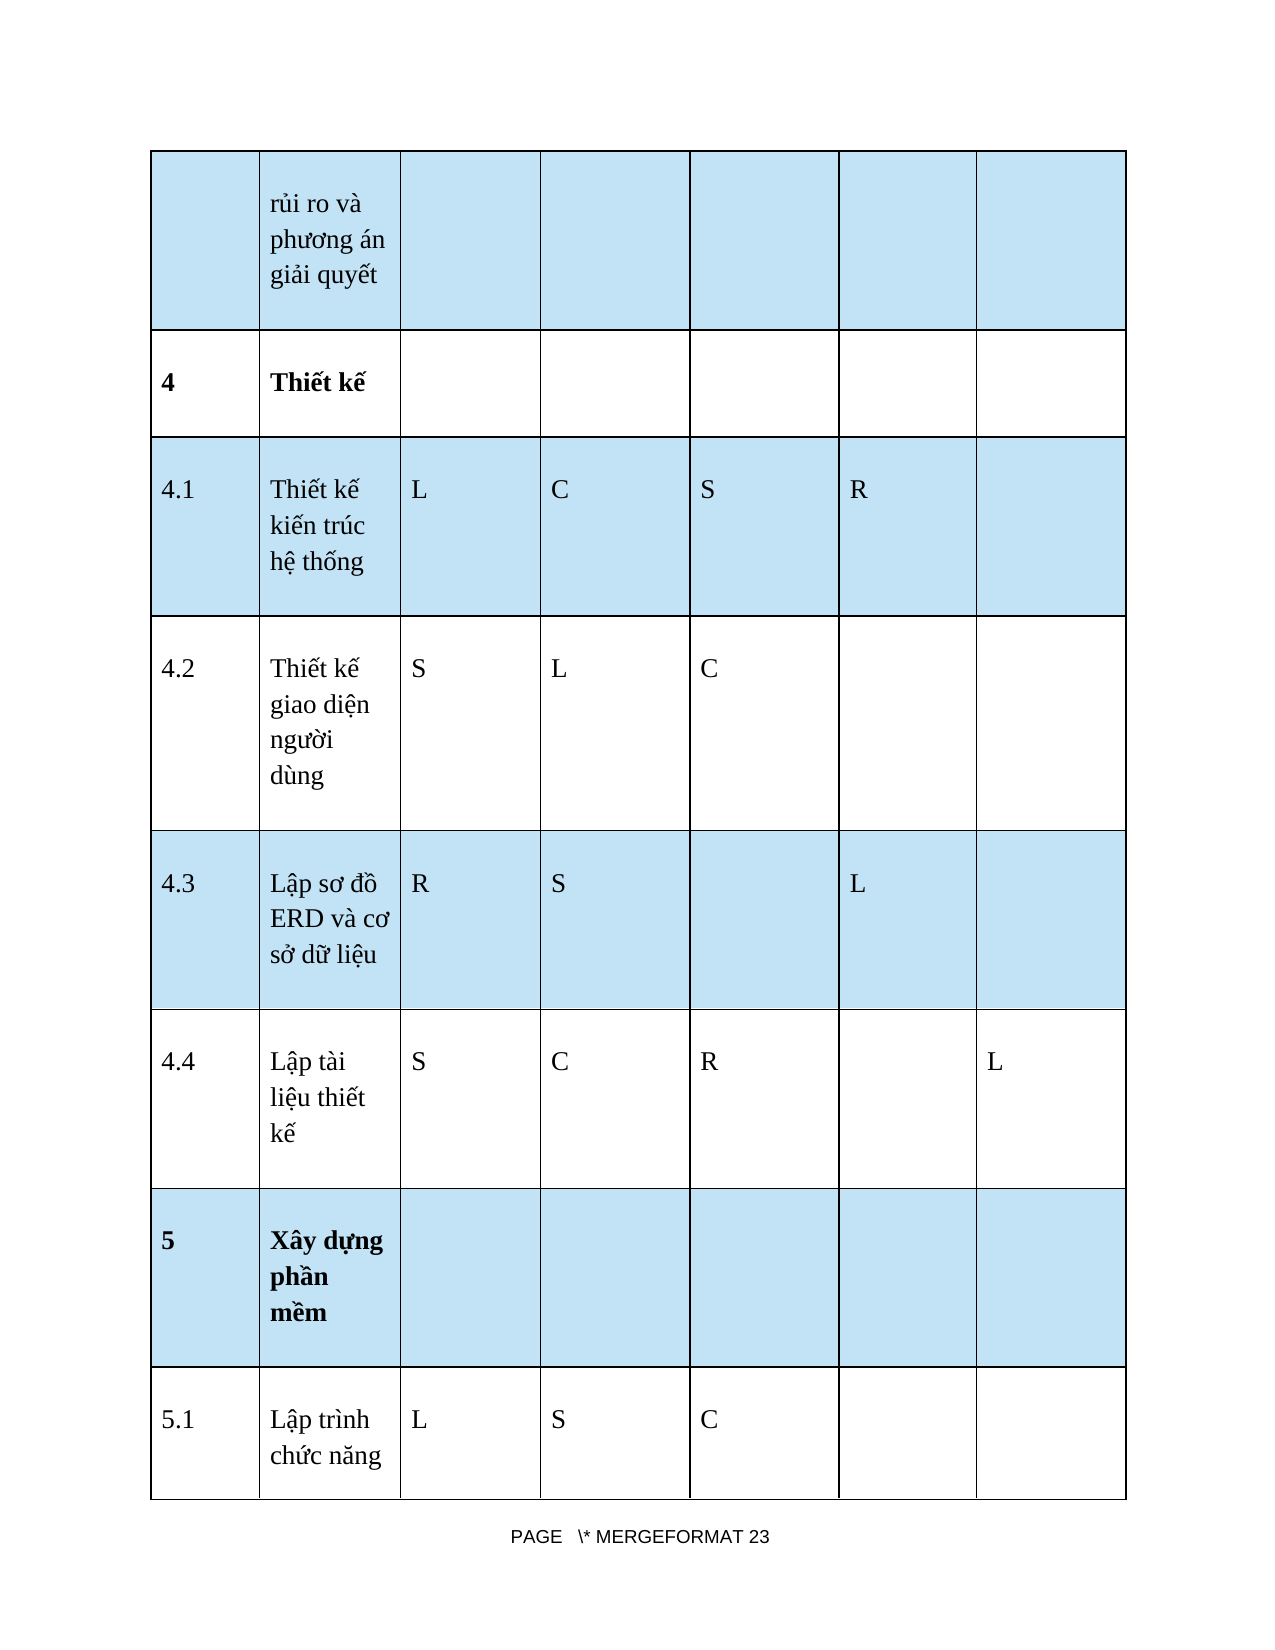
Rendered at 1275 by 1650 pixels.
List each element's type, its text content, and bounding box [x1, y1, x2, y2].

table_cell S [541, 1368, 689, 1498]
table_cell 4.3 [152, 831, 259, 1008]
table_cell [691, 152, 838, 329]
table_cell [977, 1189, 1125, 1366]
table_cell C [691, 1368, 838, 1498]
table_cell 4 [152, 331, 259, 436]
table_cell 3.4 [152, 152, 259, 329]
table_cell [840, 1010, 976, 1187]
table_cell C [541, 438, 689, 615]
table_cell R [541, 152, 689, 329]
table_cell 4.2 [152, 617, 259, 830]
table_cell [977, 438, 1125, 615]
table_cell [977, 331, 1125, 436]
table_cell C [541, 1010, 689, 1187]
table_cell L [977, 1010, 1125, 1187]
table_cell [977, 831, 1125, 1008]
table_cell L [541, 617, 689, 830]
table_cell [840, 1368, 976, 1498]
table_cell [691, 831, 838, 1008]
table_cell S [401, 152, 540, 329]
table_cell R [691, 1010, 838, 1187]
table_cell 5 [152, 1189, 259, 1366]
table_cell [977, 617, 1125, 830]
table_cell [840, 1189, 976, 1366]
table_cell R [401, 831, 540, 1008]
table_cell [401, 1189, 540, 1366]
table_cell Thiết kế giao diện người dùng [260, 617, 400, 830]
table_cell [691, 331, 838, 436]
table_cell Lập sơ đồ ERD và cơ sở dữ liệu [260, 831, 400, 1008]
table_cell 4.4 [152, 1010, 259, 1187]
table_cell [977, 1368, 1125, 1498]
table_cell S [541, 831, 689, 1008]
table_cell [977, 152, 1125, 329]
table_cell [840, 617, 976, 830]
table_cell [840, 331, 976, 436]
table_cell L [840, 152, 976, 329]
table_cell Lập tài liệu thiết kế [260, 1010, 400, 1187]
table_cell Thiết kế kiến trúc hệ thống [260, 438, 400, 615]
table_cell S [691, 438, 838, 615]
table_cell [541, 331, 689, 436]
table_cell 5.1 [152, 1368, 259, 1498]
table_cell [401, 331, 540, 436]
table_cell S [401, 1010, 540, 1187]
table_cell S [401, 617, 540, 830]
table_cell [691, 1189, 838, 1366]
table_cell L [840, 831, 976, 1008]
table_cell Thiết kế [260, 331, 400, 436]
table_cell L [401, 1368, 540, 1498]
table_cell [260, 152, 400, 329]
table_cell Xây dựng phần mềm [260, 1189, 400, 1366]
table_cell L [401, 438, 540, 615]
table_cell R [840, 438, 976, 615]
table_cell [541, 1189, 689, 1366]
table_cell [260, 1368, 400, 1498]
table_cell C [691, 617, 838, 830]
table_cell 4.1 [152, 438, 259, 615]
